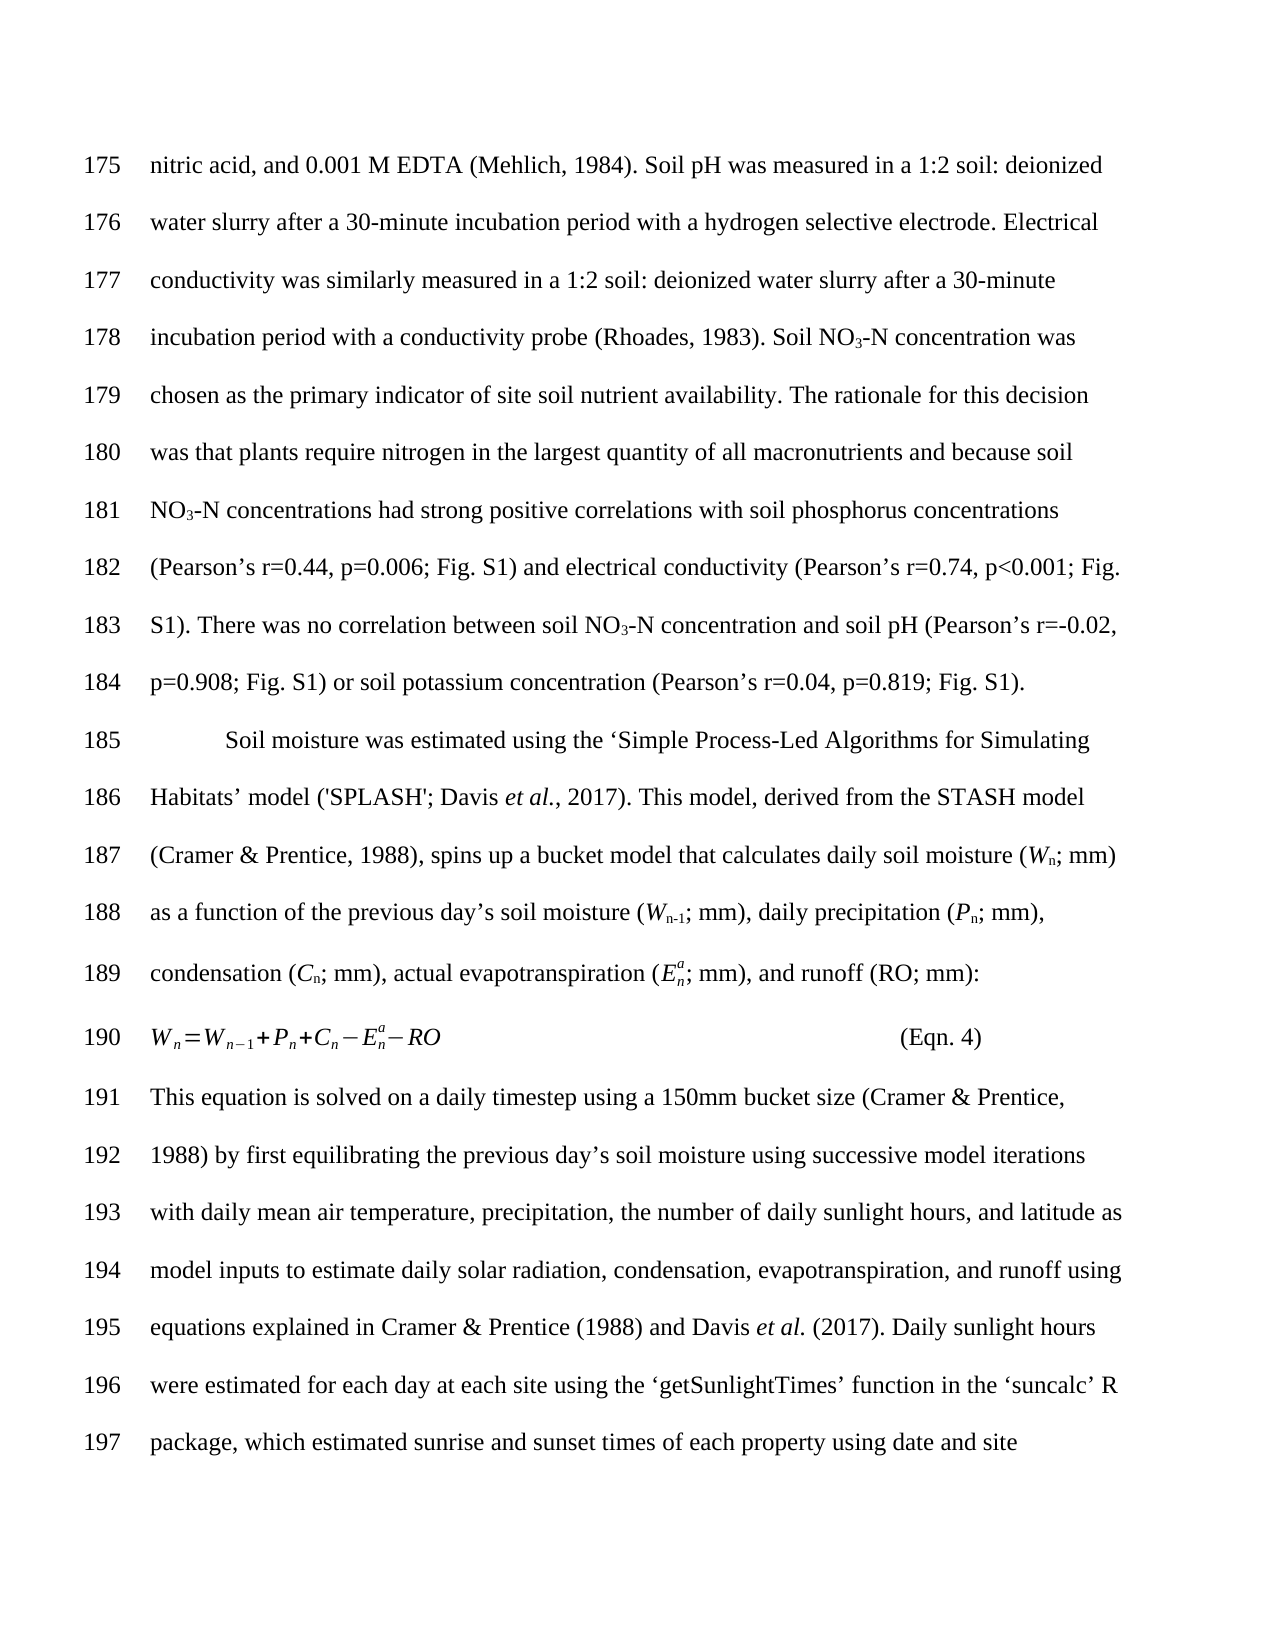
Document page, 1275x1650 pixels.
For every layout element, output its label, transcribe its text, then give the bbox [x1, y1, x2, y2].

text (Eqn. 4) [150, 1019, 1125, 1053]
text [150, 150, 1125, 696]
text Soil moisture was estimated using the ‘Simple Process-Led Algorithms for Simulating Habitats’ model ('SPLASH'; Davis et al., 2017). This model, derived from the STASH model (Cramer & Prentice, 1988), spins up a bucket model that calculates daily soil moisture (Wn; mm) as a function of the previous day’s soil moisture (Wn-1; mm), daily precipitation (Pn; mm), condensation (Cn; mm), actual evapotranspiration (; mm), and runoff (RO; mm): [150, 725, 1125, 990]
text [150, 1082, 1125, 1456]
